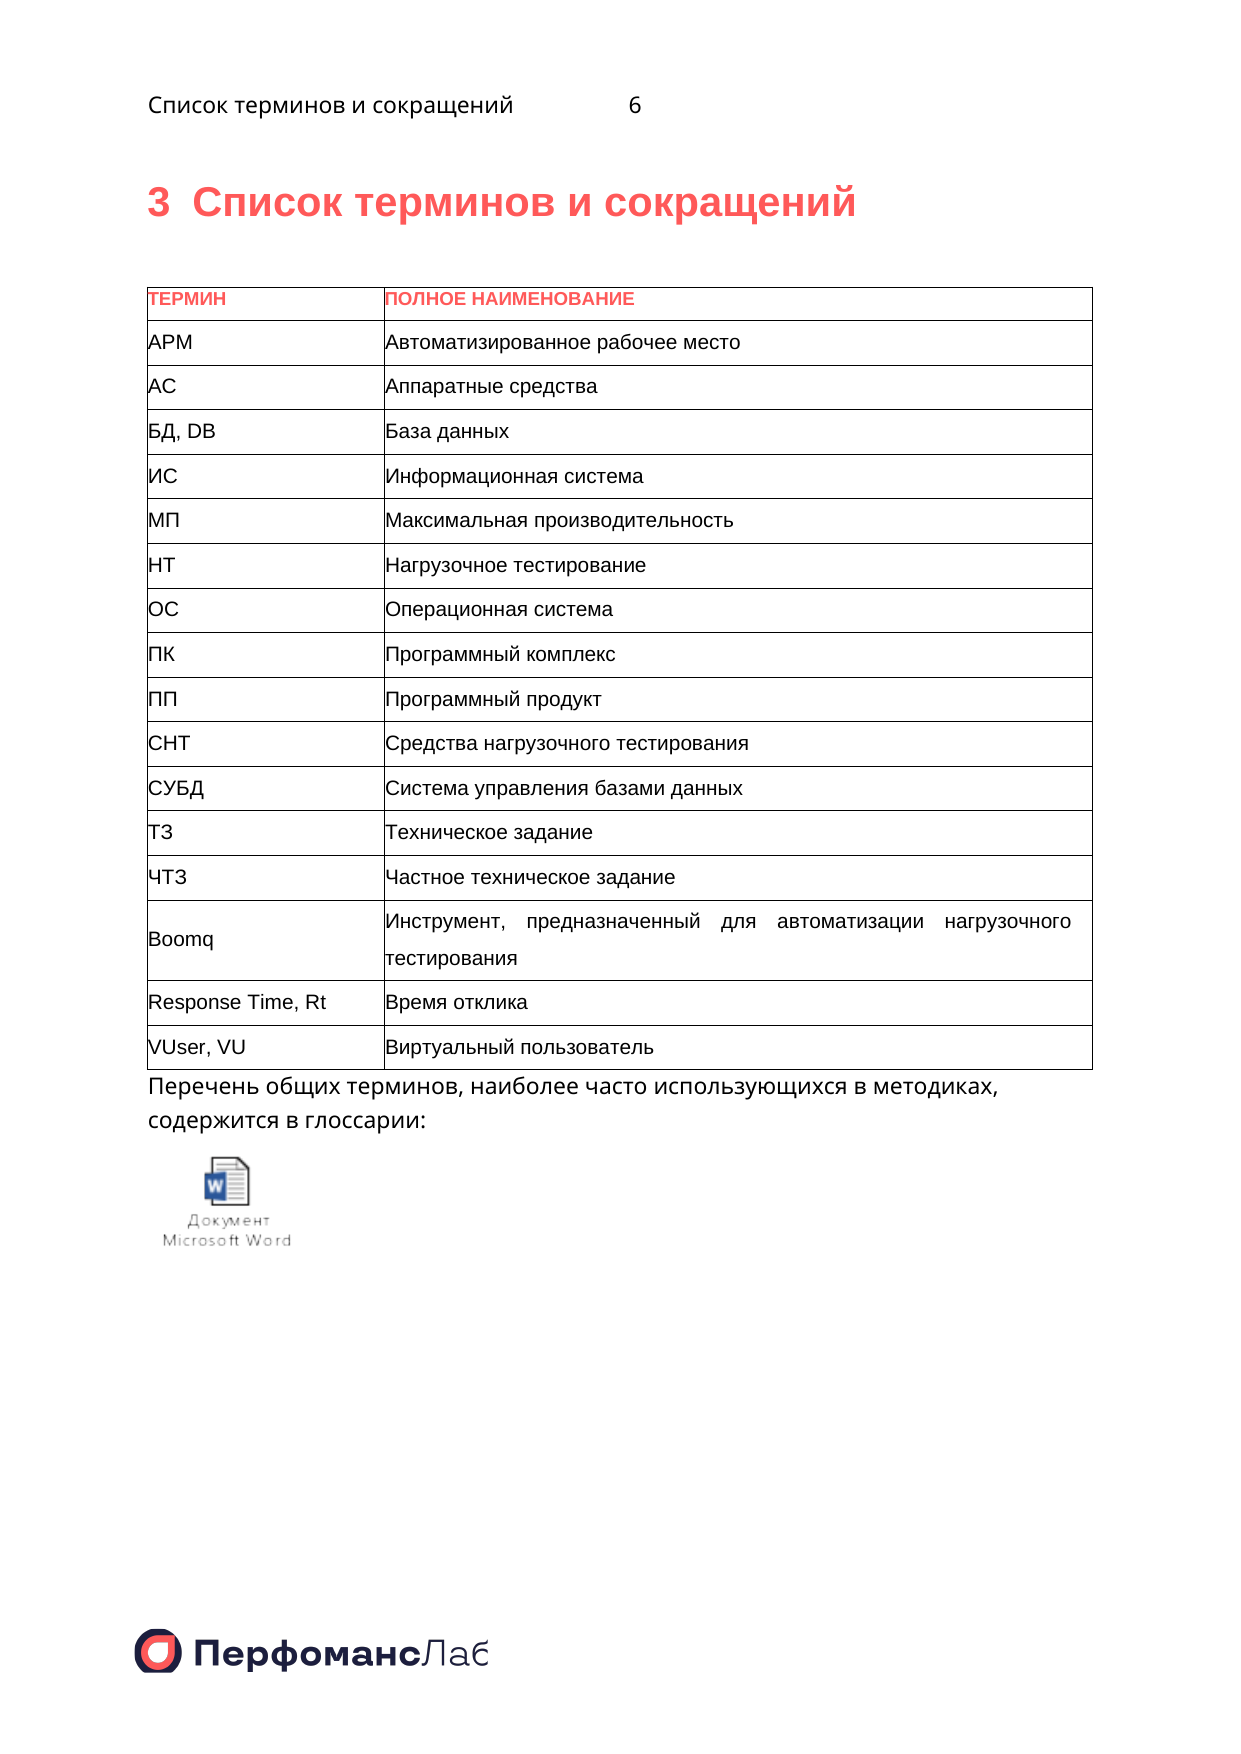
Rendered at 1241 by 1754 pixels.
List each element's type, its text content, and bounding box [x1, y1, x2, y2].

table_cell СУБД [148, 767, 384, 810]
table_cell Response Time, Rt [148, 981, 384, 1024]
table_cell Автоматизированное рабочее место [385, 321, 1092, 364]
table_cell АС [148, 366, 384, 409]
table_cell Техническое задание [385, 811, 1092, 855]
table_cell Программный комплекс [385, 633, 1092, 677]
table_cell Система управления базами данных [385, 767, 1092, 810]
table_cell ИС [148, 455, 384, 498]
table_cell VUser, VU [148, 1026, 384, 1069]
table_cell Операционная система [385, 589, 1092, 632]
table_cell Boomq [148, 901, 384, 980]
table_cell ОС [148, 589, 384, 632]
table_cell СНТ [148, 722, 384, 766]
table_cell ПК [148, 633, 384, 677]
table_cell Информационная система [385, 455, 1092, 498]
subtitle Список терминов и сокращений [147, 177, 1092, 225]
table_cell ПП [148, 678, 384, 721]
table_cell НТ [148, 544, 384, 587]
picture [134, 1628, 488, 1673]
table_cell Нагрузочное тестирование [385, 544, 1092, 587]
text Перечень общих терминов, наиболее часто использующихся в методиках, содержится в глоссарии: [148, 1070, 1092, 1135]
table_cell Аппаратные средства [385, 366, 1092, 409]
table_cell БД, DB [148, 410, 384, 454]
table_cell МП [148, 499, 384, 543]
table_cell Программный продукт [385, 678, 1092, 721]
table_cell Время отклика [385, 981, 1092, 1024]
table_cell Максимальная производительность [385, 499, 1092, 543]
table_cell АРМ [148, 321, 384, 364]
table_cell Инструмент, предназначенный для автоматизации нагрузочного тестирования [385, 901, 1092, 980]
table_cell ЧТЗ [148, 856, 384, 899]
table_cell База данных [385, 410, 1092, 454]
table_cell Частное техническое задание [385, 856, 1092, 899]
table_cell Виртуальный пользователь [385, 1026, 1092, 1069]
table_header Термин [148, 288, 384, 320]
table_cell ТЗ [148, 811, 384, 855]
table_header Полное наименование [385, 288, 1092, 320]
table_cell Средства нагрузочного тестирования [385, 722, 1092, 766]
